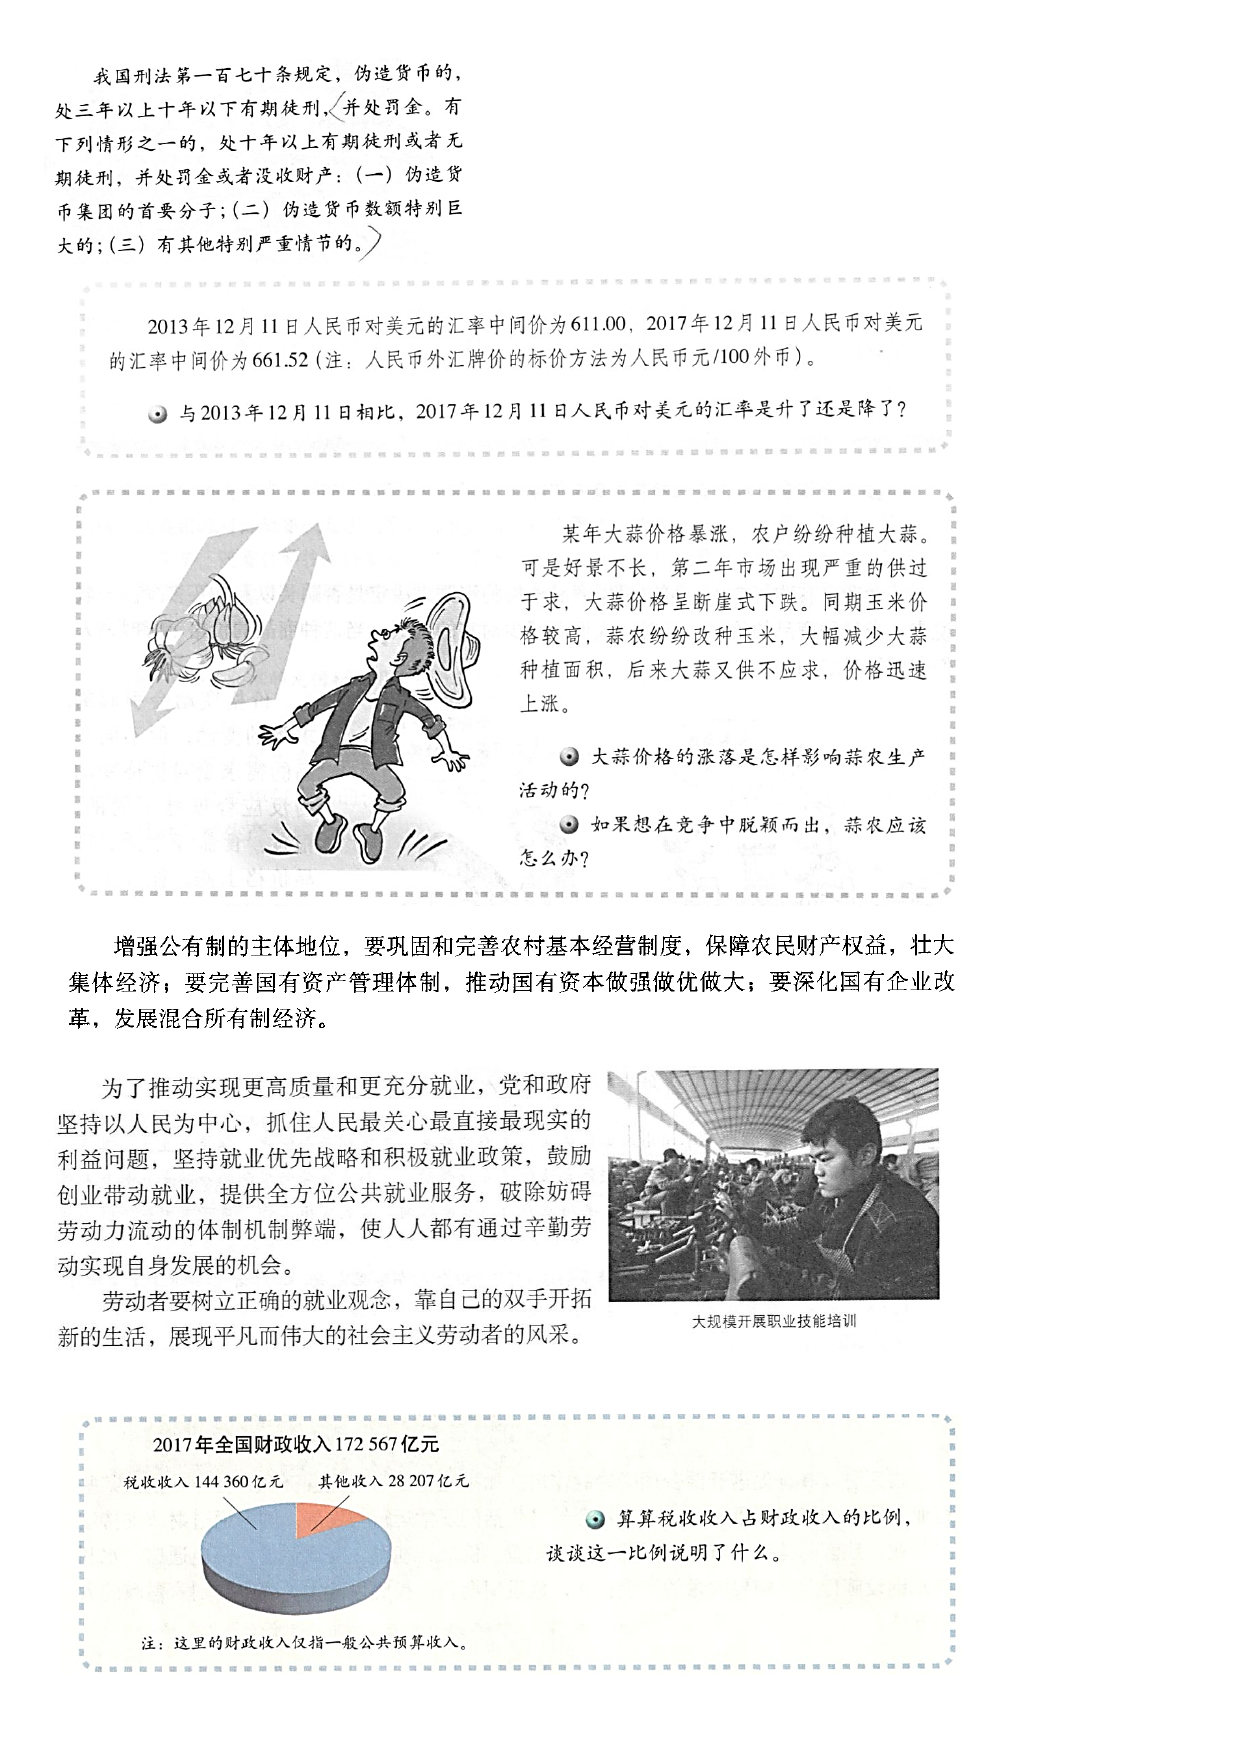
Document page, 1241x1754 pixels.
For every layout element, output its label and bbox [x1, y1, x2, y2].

picture [59, 932, 960, 1034]
picture [59, 275, 960, 458]
picture [61, 1414, 962, 1675]
picture [59, 480, 960, 906]
picture [43, 58, 469, 264]
picture [43, 1066, 944, 1351]
